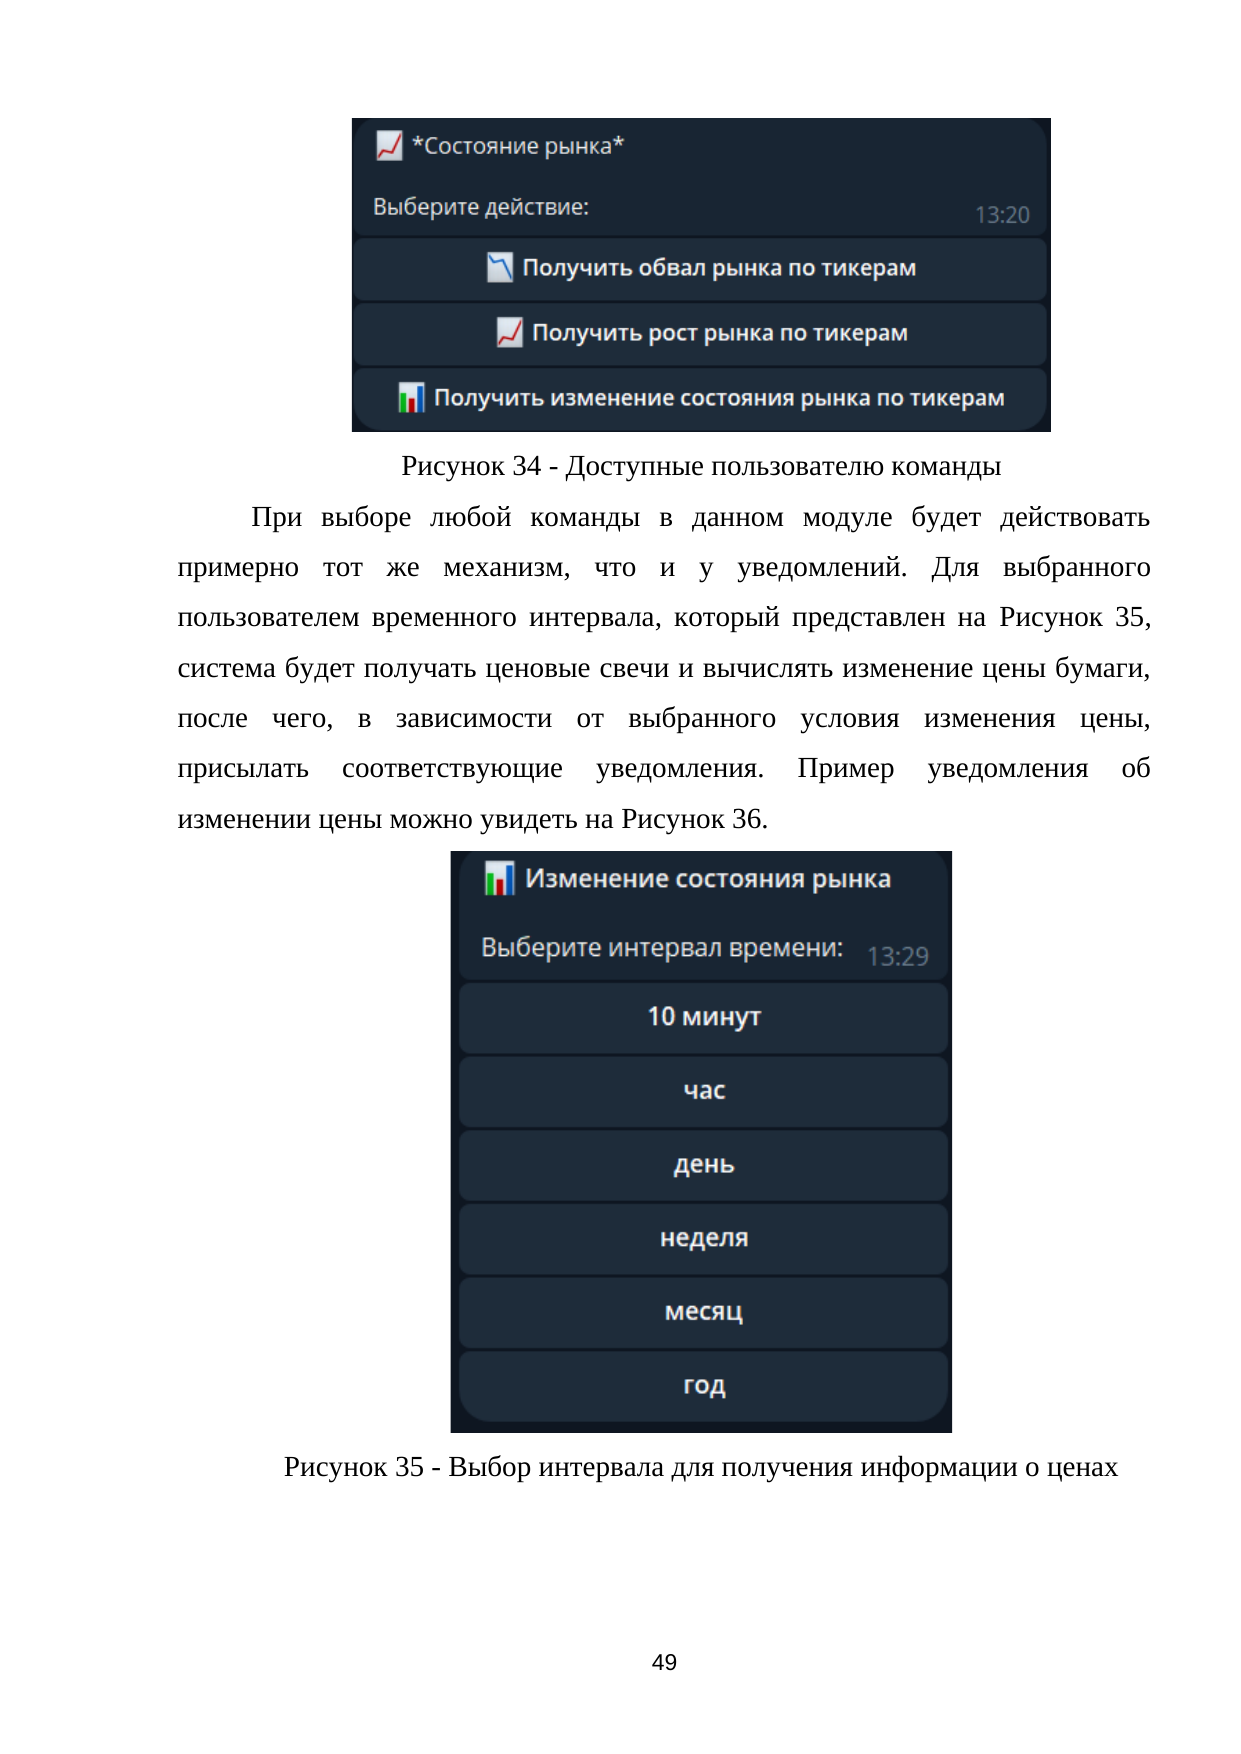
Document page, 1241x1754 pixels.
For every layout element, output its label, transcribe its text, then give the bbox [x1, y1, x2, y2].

picture [351, 118, 1051, 432]
picture [450, 851, 953, 1433]
text При выборе любой команды в данном модуле будет действовать примерно тот же механизм, что и у уведомлений. Для выбранного пользователем временного интервала, который представлен на рисунке 35, система будет получать ценовые свечи и вычислять изменение цены бумаги, после чего, в зависимости от выбранного условия изменения цены, присылать соответствующие уведомления. Пример уведомления об изменении цены можно увидеть на рисунке 36. [177, 499, 1152, 834]
